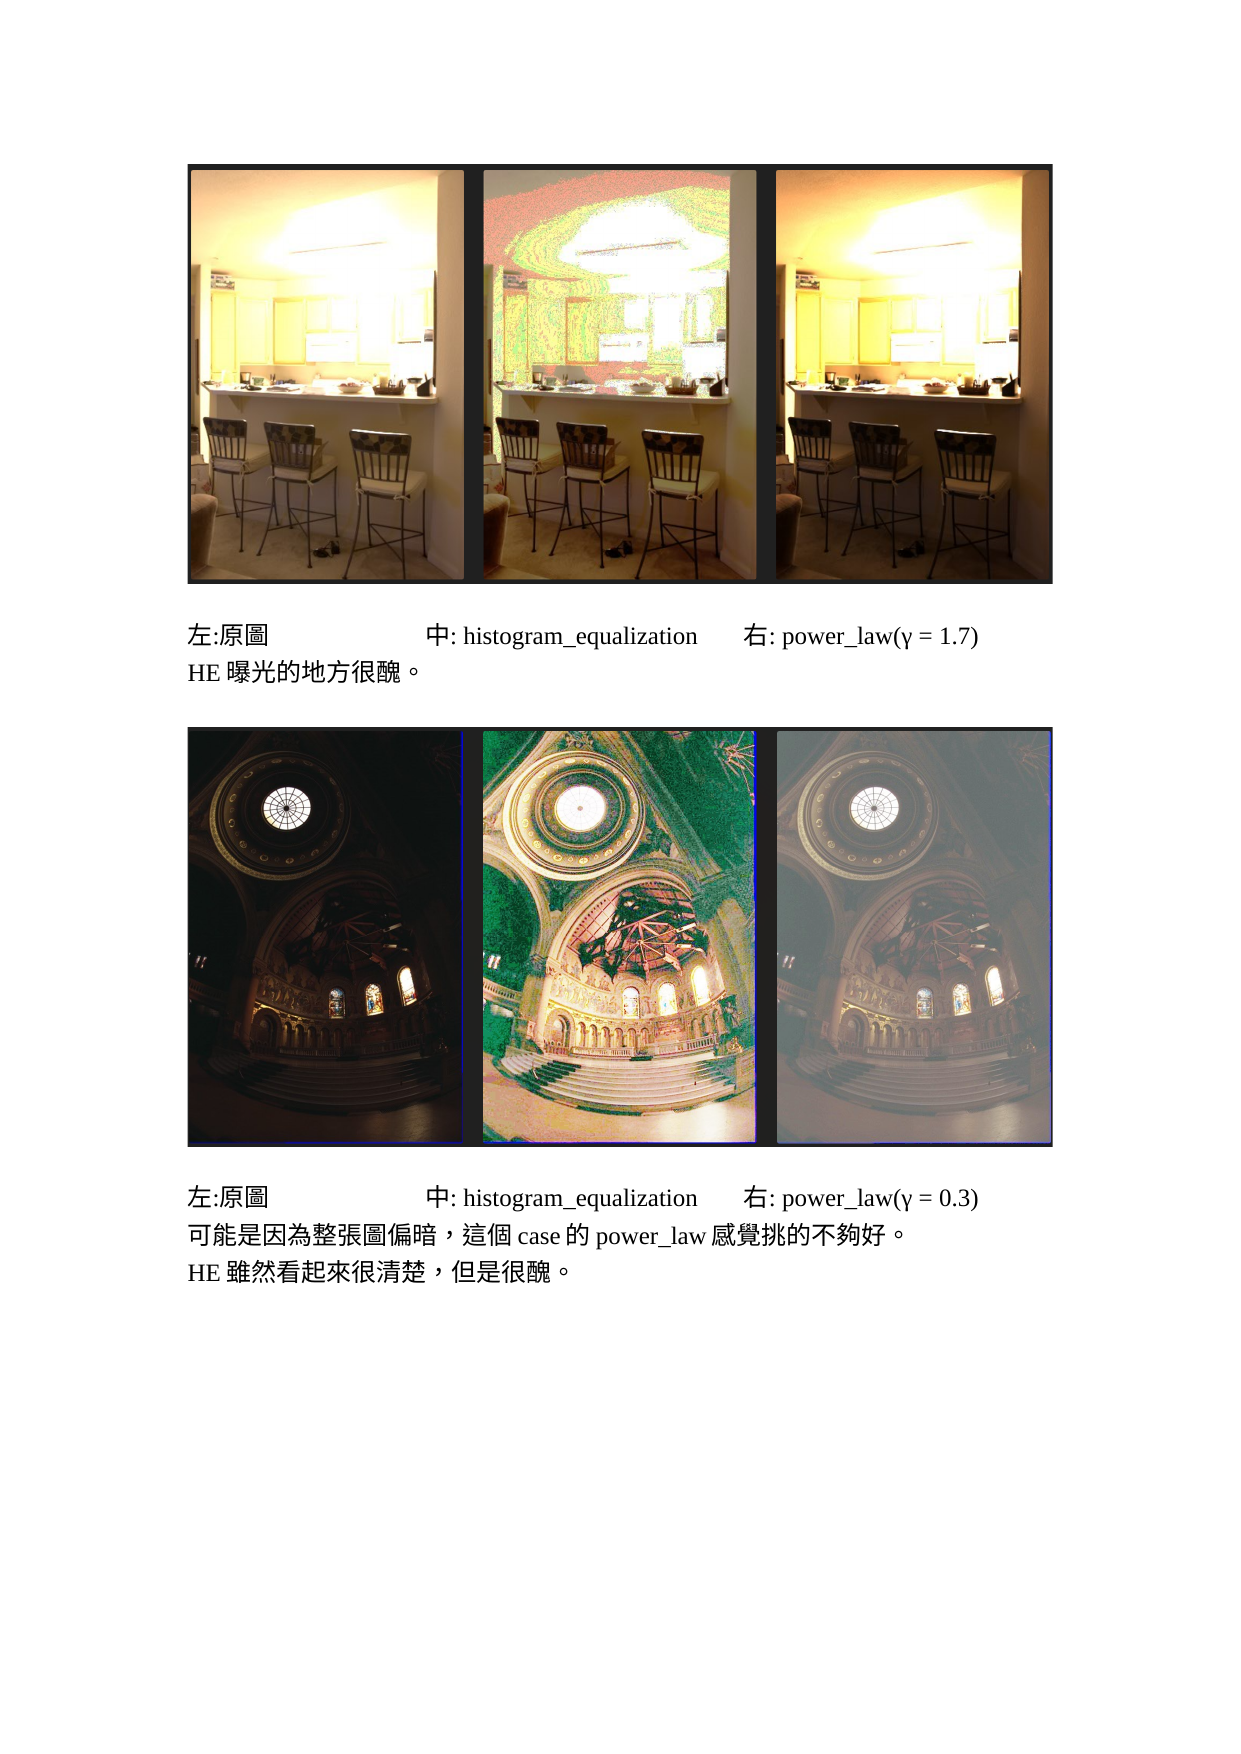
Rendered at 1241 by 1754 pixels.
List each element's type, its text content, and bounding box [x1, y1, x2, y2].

text HE雖然看起來很清楚，但是很醜。 [187, 1252, 1053, 1289]
text HE曝光的地方很醜。 [187, 652, 1053, 689]
picture [187, 164, 1053, 584]
text 可能是因為整張圖偏暗，這個case的power_law感覺挑的不夠好。 [187, 1214, 1053, 1252]
text 左:原圖 中: histogram_equalization 右: power_law(γ = 0.3) [187, 1177, 1053, 1214]
picture [187, 727, 1053, 1147]
text 左:原圖 中: histogram_equalization 右: power_law(γ = 1.7) [187, 614, 1053, 652]
